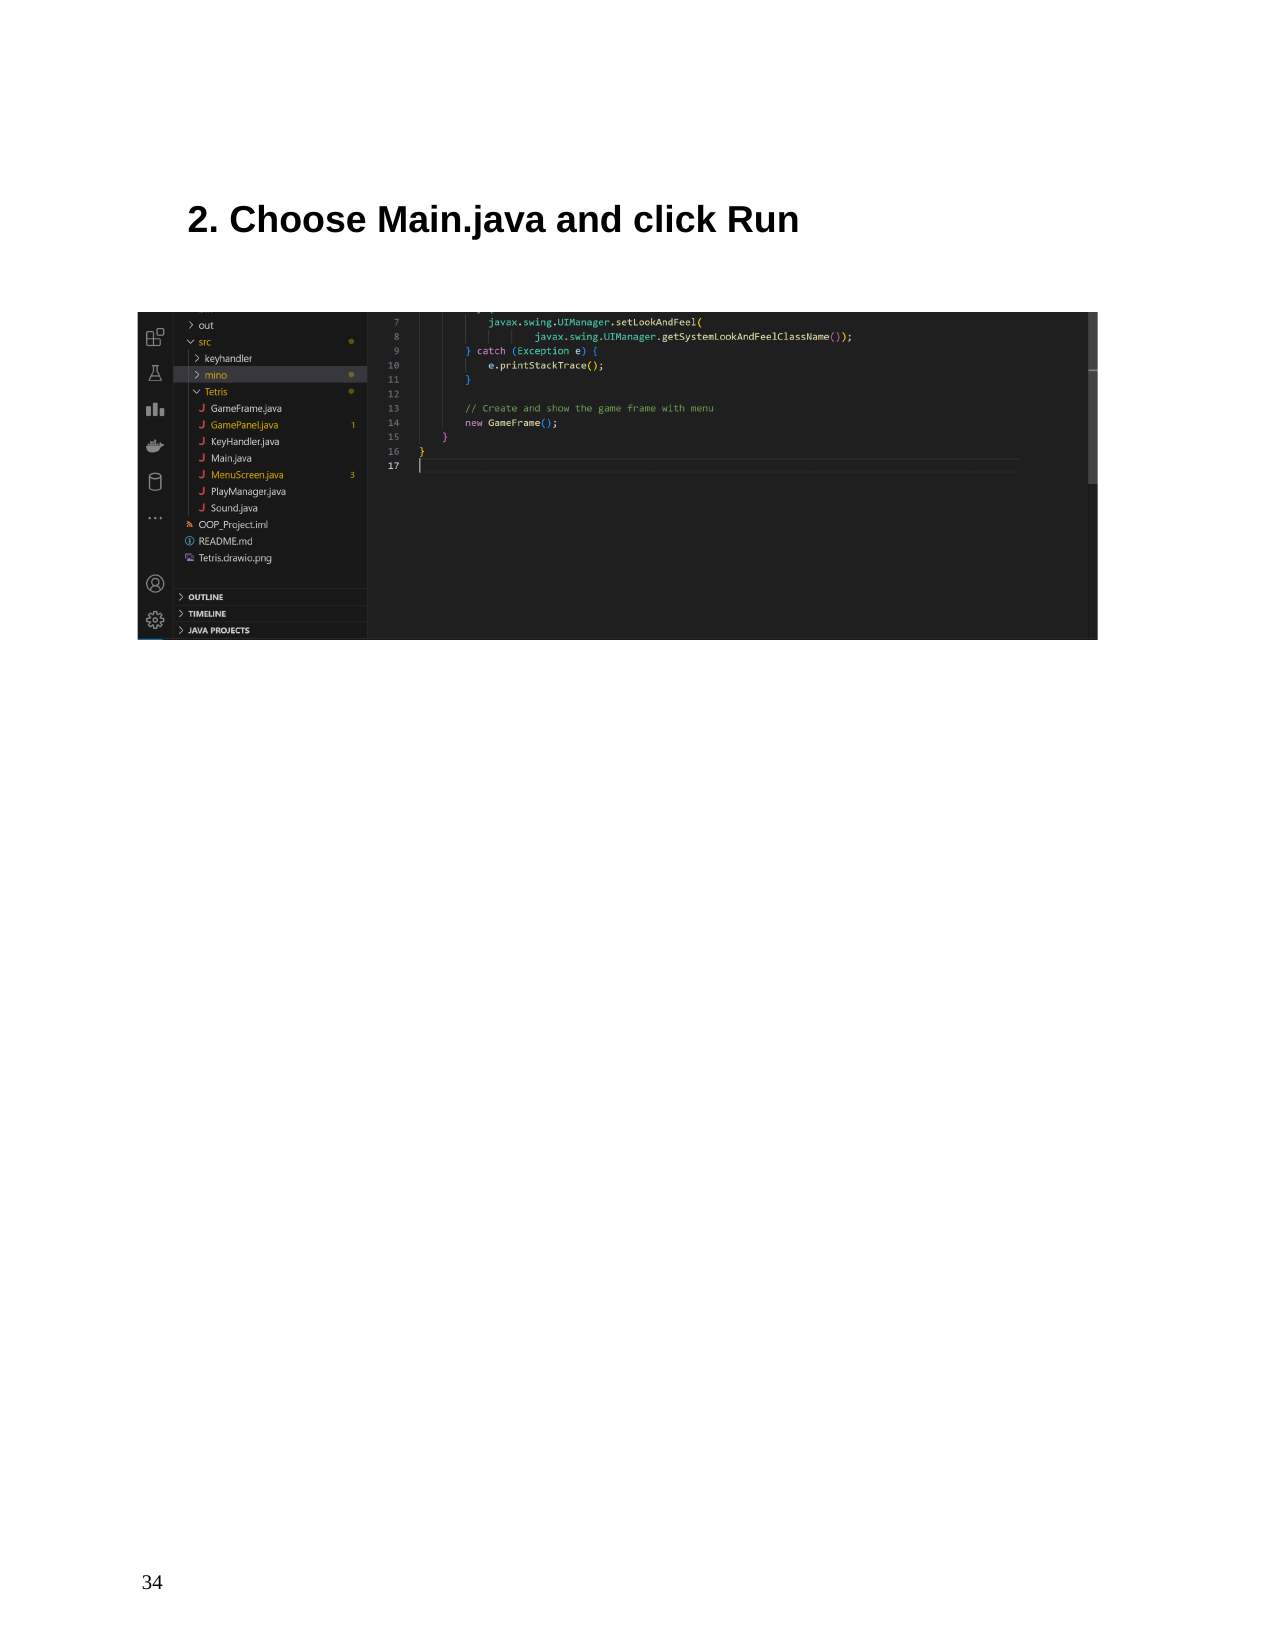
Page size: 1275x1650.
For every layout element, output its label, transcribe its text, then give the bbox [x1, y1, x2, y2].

text 2. Choose Main.java and click Run [187, 197, 1137, 240]
picture [137, 312, 1098, 640]
